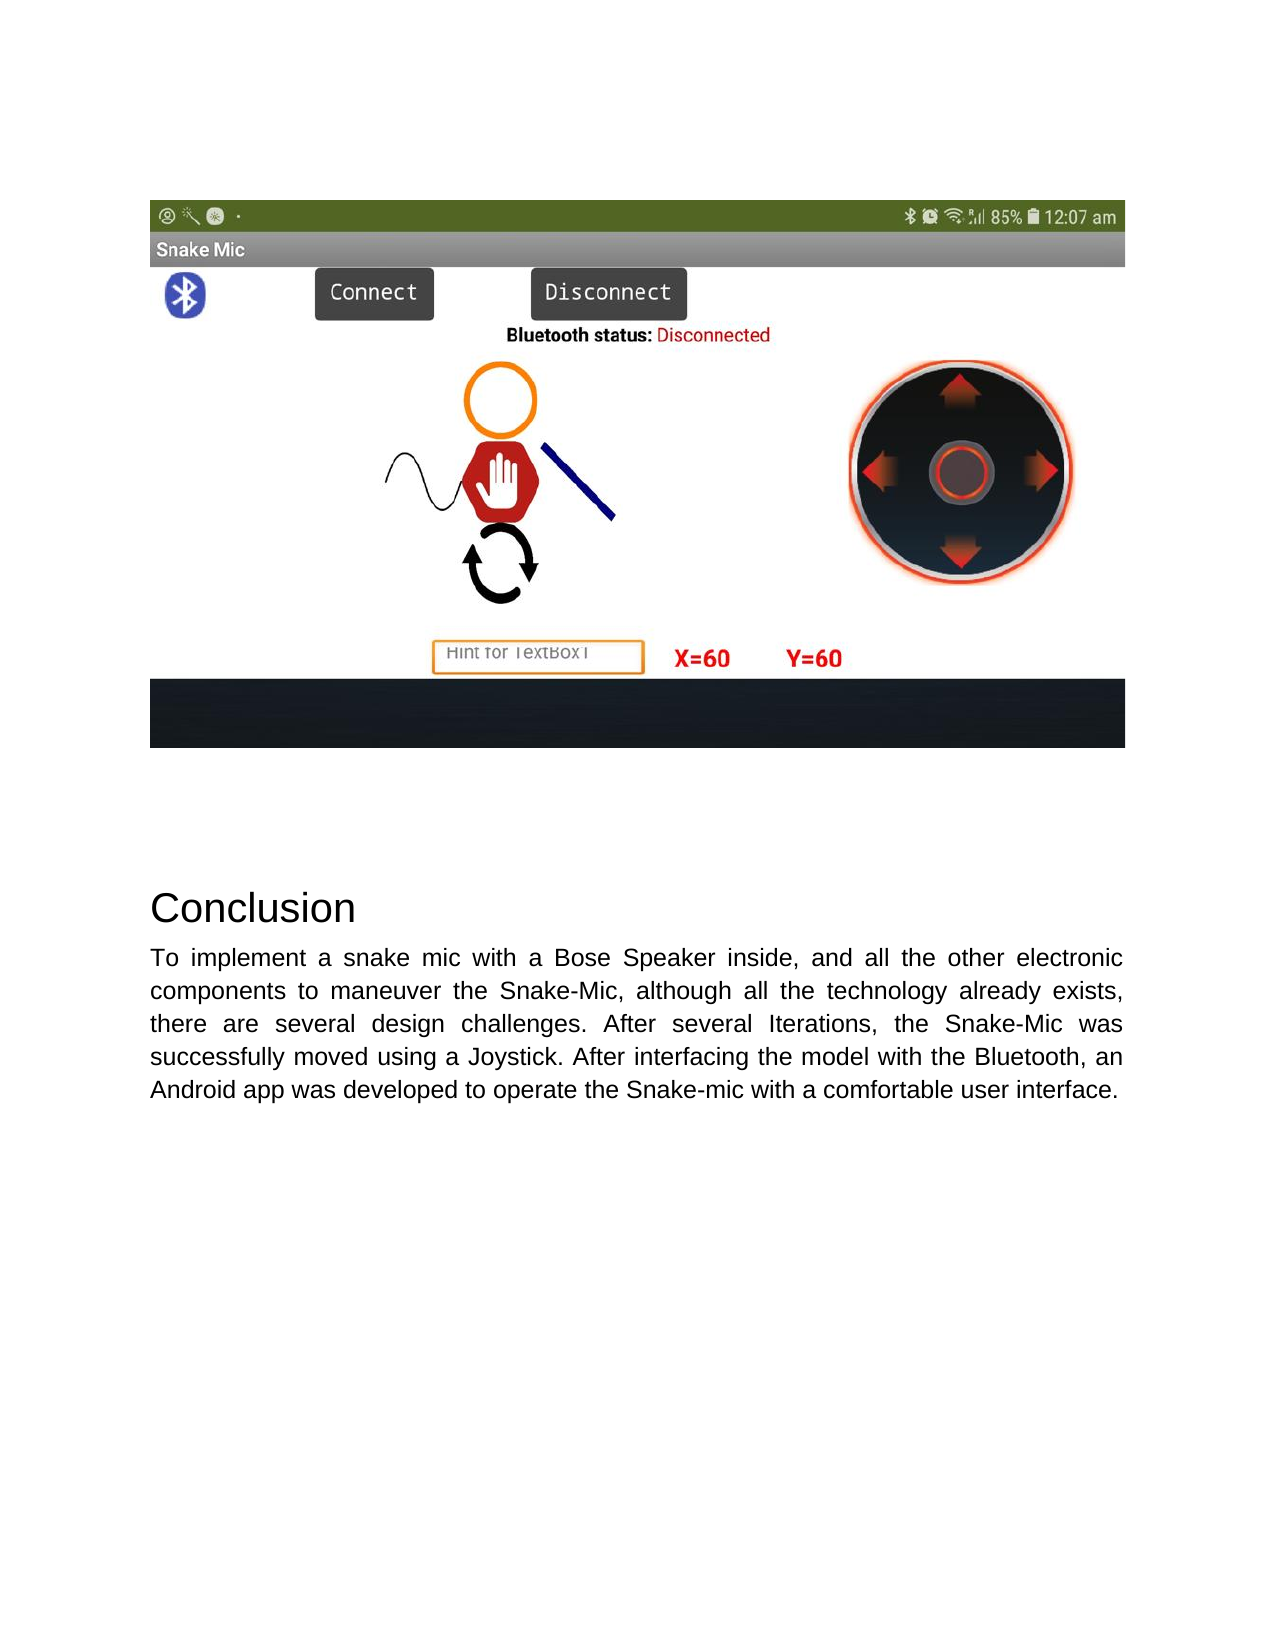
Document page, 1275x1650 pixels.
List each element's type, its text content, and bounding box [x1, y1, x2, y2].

text To implement a snake mic with a Bose Speaker inside, and all the other electronic components to maneuver the Snake-Mic, although all the technology already exists, there are several design challenges. After several Iterations, the Snake-Mic was successfully moved using a Joystick. After interfacing the model with the Bluetooth, an Android app was developed to operate the Snake-mic with a comfortable user interface. [150, 943, 1125, 1104]
picture [150, 200, 1125, 748]
subtitle Conclusion [150, 883, 1125, 931]
